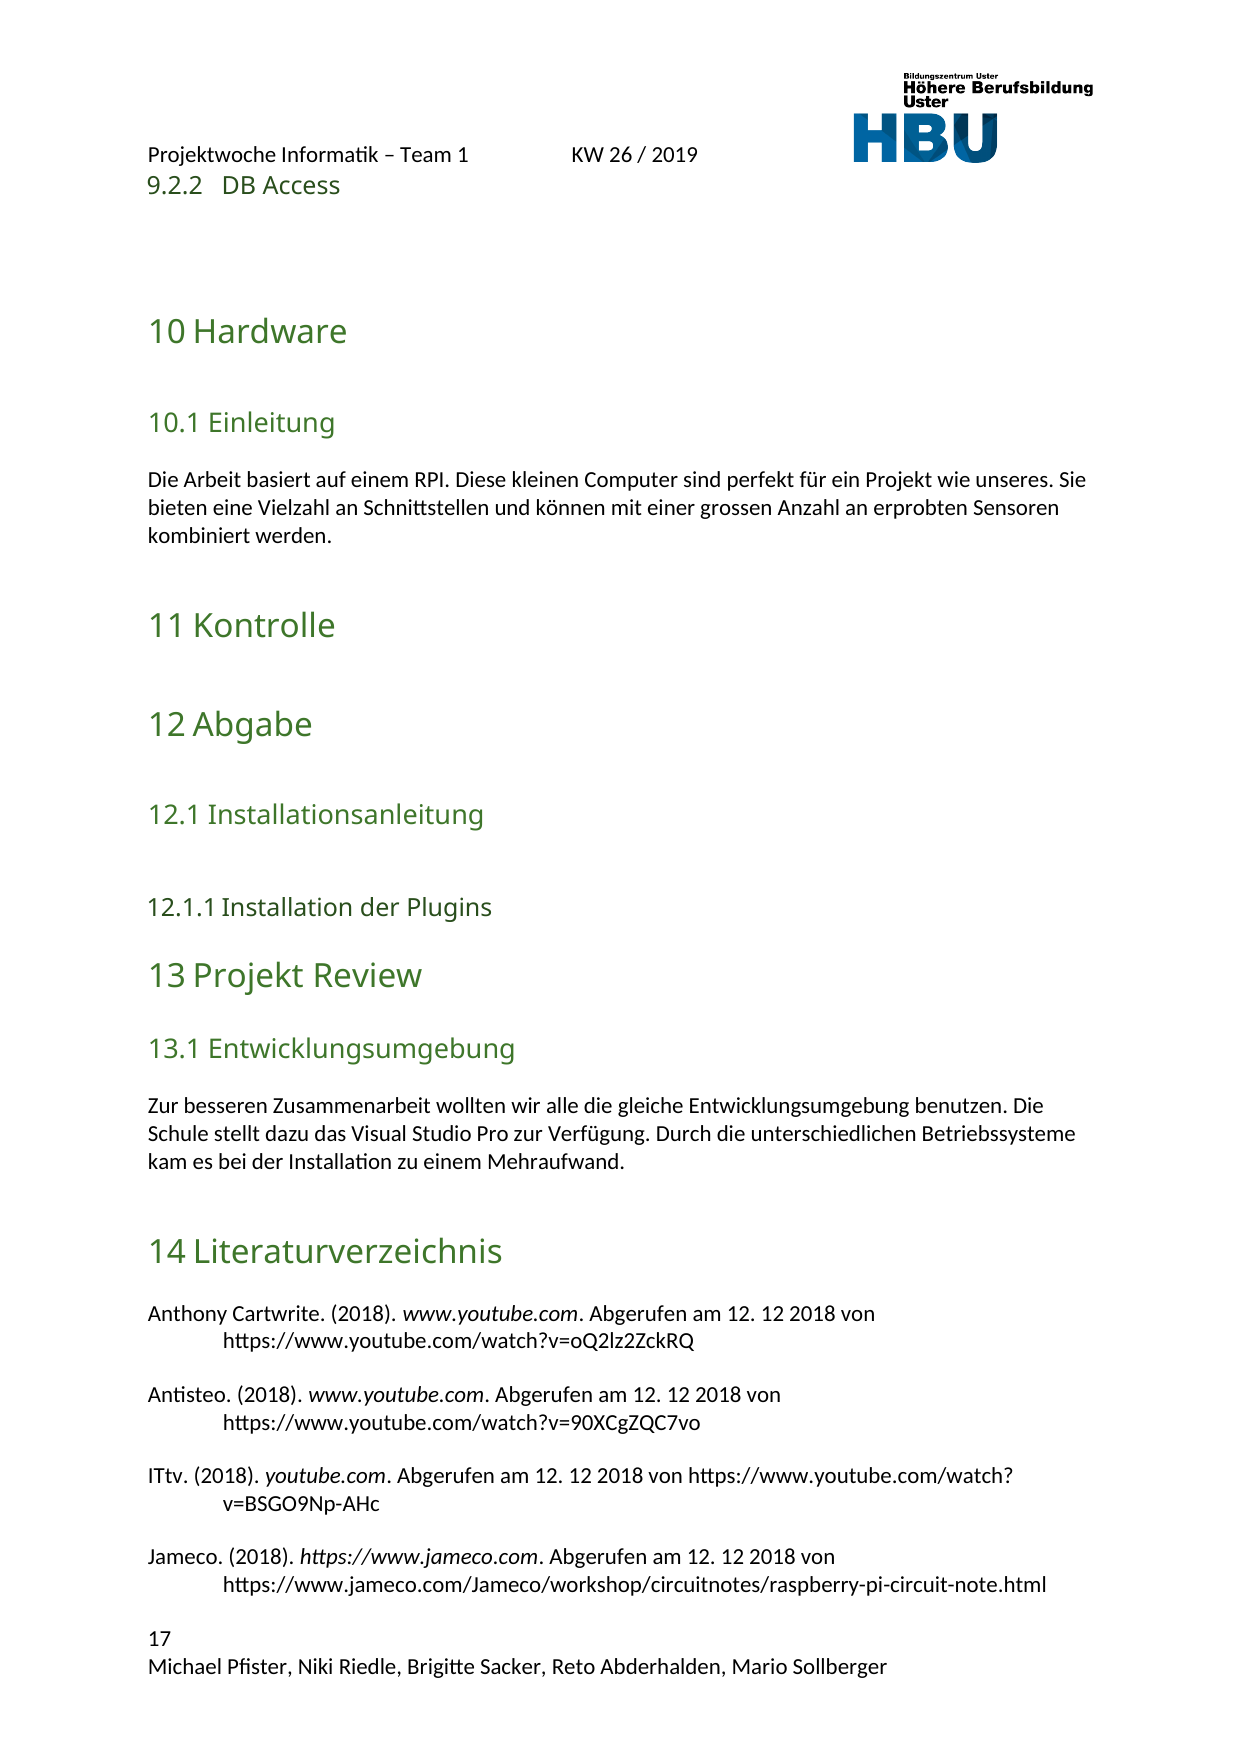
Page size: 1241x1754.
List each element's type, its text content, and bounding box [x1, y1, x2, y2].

picture [853, 73, 1093, 163]
subtitle Hardware [148, 308, 1093, 399]
subtitle Installationsanleitung [148, 796, 1093, 832]
text Zur besseren Zusammenarbeit wollten wir alle die gleiche Entwicklungsumgebung benutzen. Die Schule stellt dazu das Visual Studio Pro zur Verfügung. Durch die unterschiedlichen Betriebssysteme kam es bei der Installation zu einem Mehraufwand. [148, 1091, 1093, 1175]
subtitle Projekt Review [148, 952, 1093, 997]
text Die Arbeit basiert auf einem RPI. Diese kleinen Computer sind perfekt für ein Projekt wie unseres. Sie bieten eine Vielzahl an Schnittstellen und können mit einer grossen Anzahl an erprobten Sensoren kombiniert werden. [148, 465, 1093, 549]
subtitle DB Access [146, 168, 1093, 202]
subtitle Abgabe [148, 701, 1093, 791]
subtitle Kontrolle [148, 602, 1093, 647]
subtitle Einleitung [148, 403, 1093, 440]
subtitle Installation der Plugins [146, 889, 1093, 924]
subtitle Entwicklungsumgebung [148, 1029, 1093, 1066]
